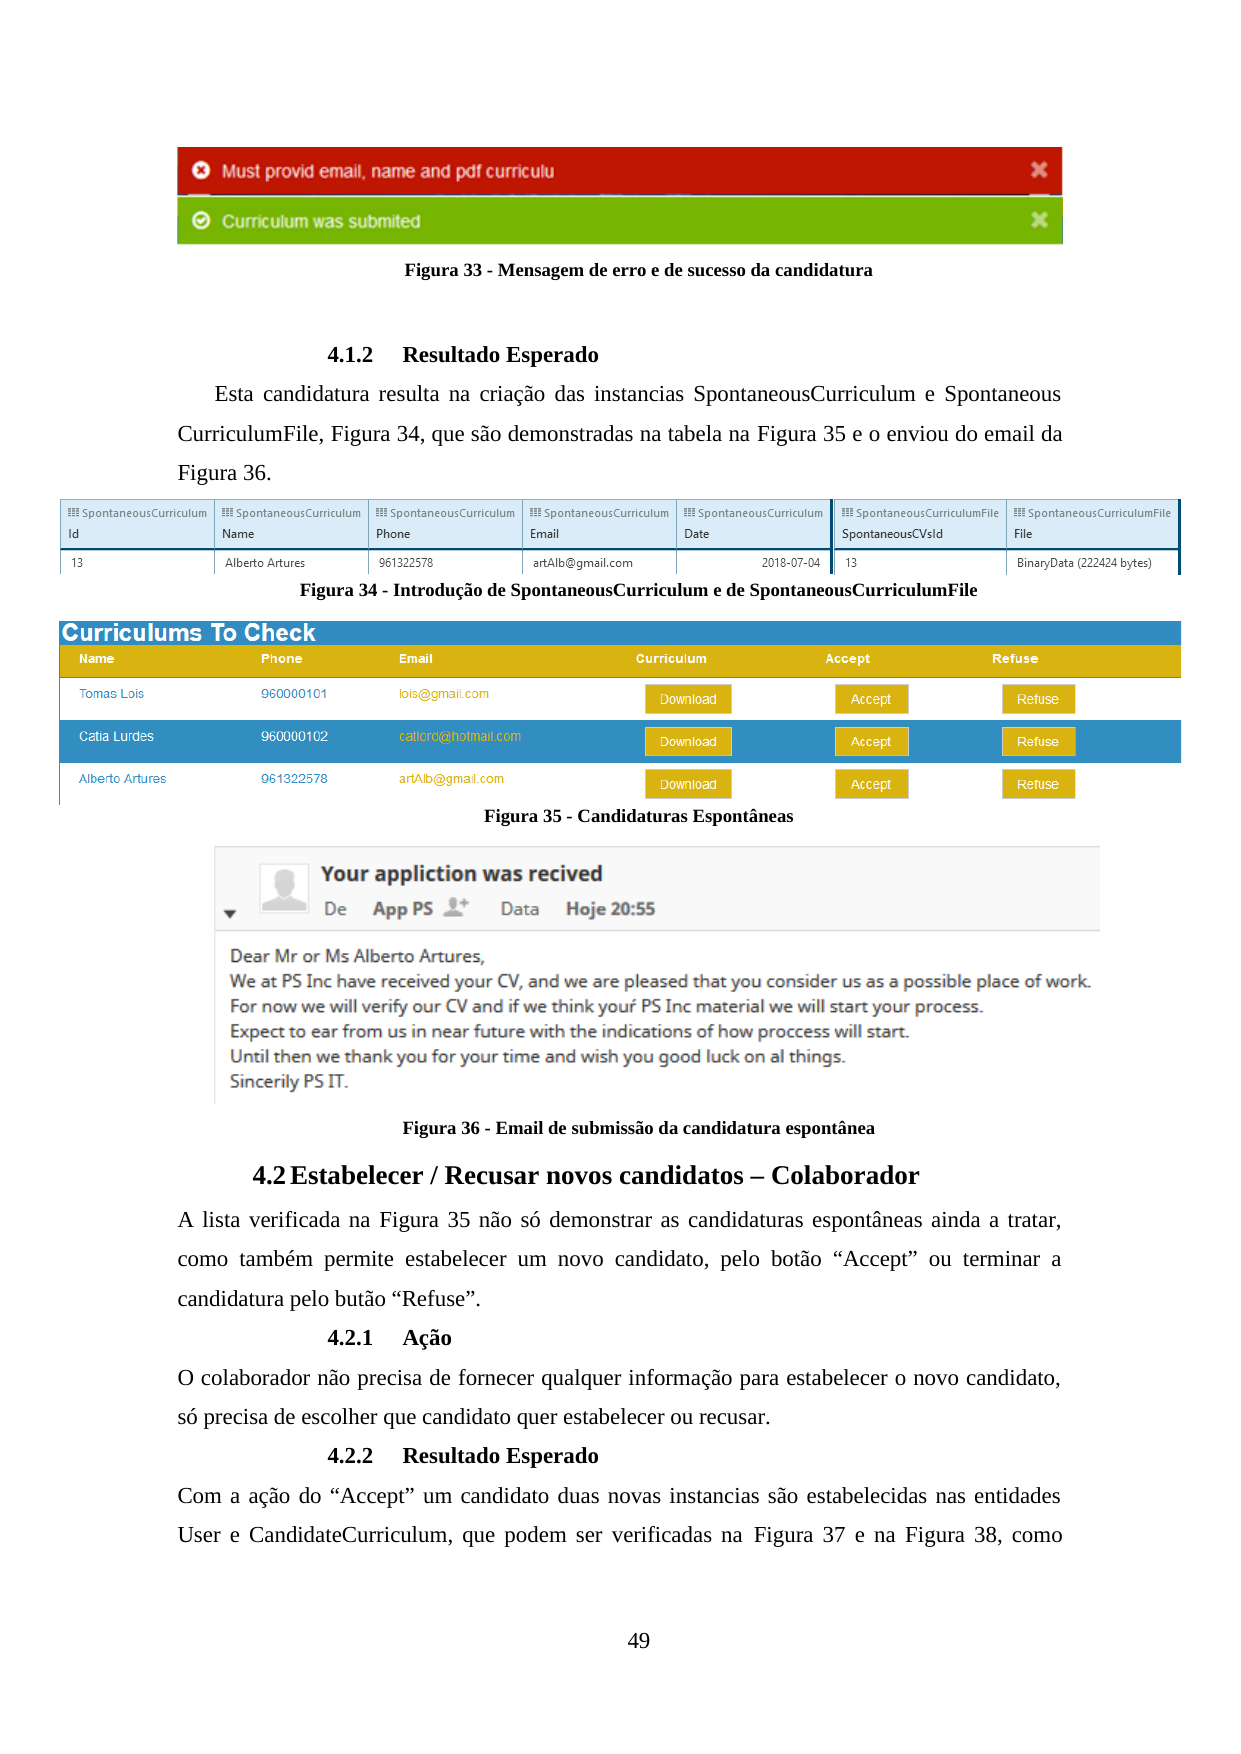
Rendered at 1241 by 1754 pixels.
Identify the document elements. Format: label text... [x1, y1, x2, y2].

text O colaborador não precisa de fornecer qualquer informação para estabelecer o novo candidato, só precisa de escolher que candidato quer estabelecer ou recusar. [177, 1364, 1063, 1429]
list Resultado Esperado [327, 1443, 1063, 1469]
text Figura - Mensagem de erro e de sucesso da candidatura [177, 259, 1063, 281]
list Resultado Esperado [327, 341, 1063, 367]
list Ação [327, 1324, 1063, 1351]
text Figura - Email de submissão da candidatura espontânea [177, 1117, 1063, 1138]
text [177, 1482, 1063, 1548]
text A lista verificada na Figura 34 não só demonstrar as candidaturas espontâneas ainda a tratar, como também permite estabelecer um novo candidato, pelo botão “Accept” ou terminar a candidatura pelo butão “Refuse”. [177, 1206, 1063, 1311]
picture [59, 621, 1182, 805]
picture [59, 498, 829, 548]
subtitle Estabelecer / Recusar novos candidatos – Colaborador [252, 1159, 1063, 1190]
picture [59, 551, 1182, 579]
picture [177, 147, 1063, 246]
picture [214, 846, 1101, 1104]
text Figura - Candidaturas Espontâneas [177, 805, 1063, 826]
picture [834, 498, 1177, 547]
text Esta candidatura resulta na criação das instancias SpontaneousCurriculum e Spontaneous CurriculumFile, Figura 33, que são demonstradas na tabela na Figura 34 e o enviou do email da Figura 35. [177, 381, 1063, 486]
text Figura - Introdução de SpontaneousCurriculum e de SpontaneousCurriculumFile [177, 579, 1063, 600]
